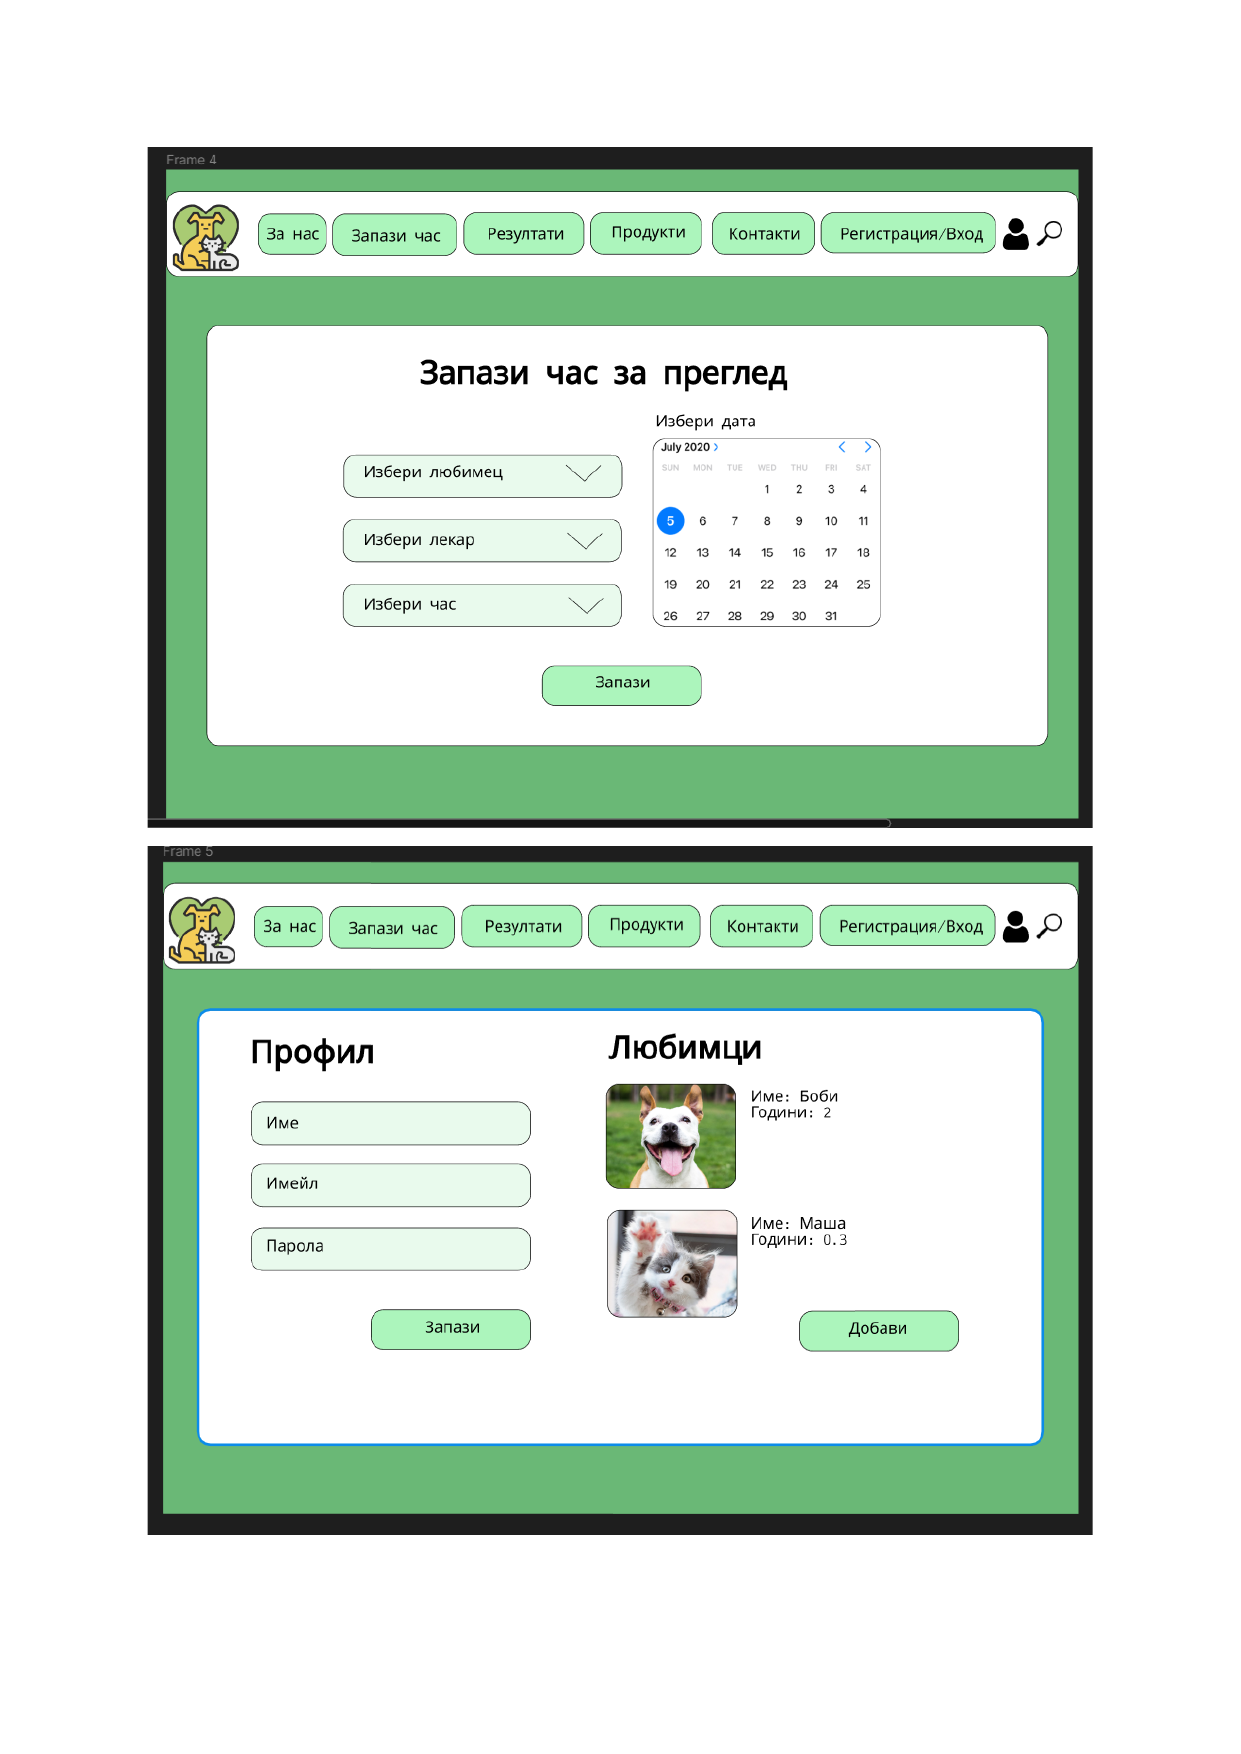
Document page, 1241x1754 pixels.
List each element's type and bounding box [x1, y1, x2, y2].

picture [147, 147, 1093, 828]
picture [147, 846, 1093, 1535]
